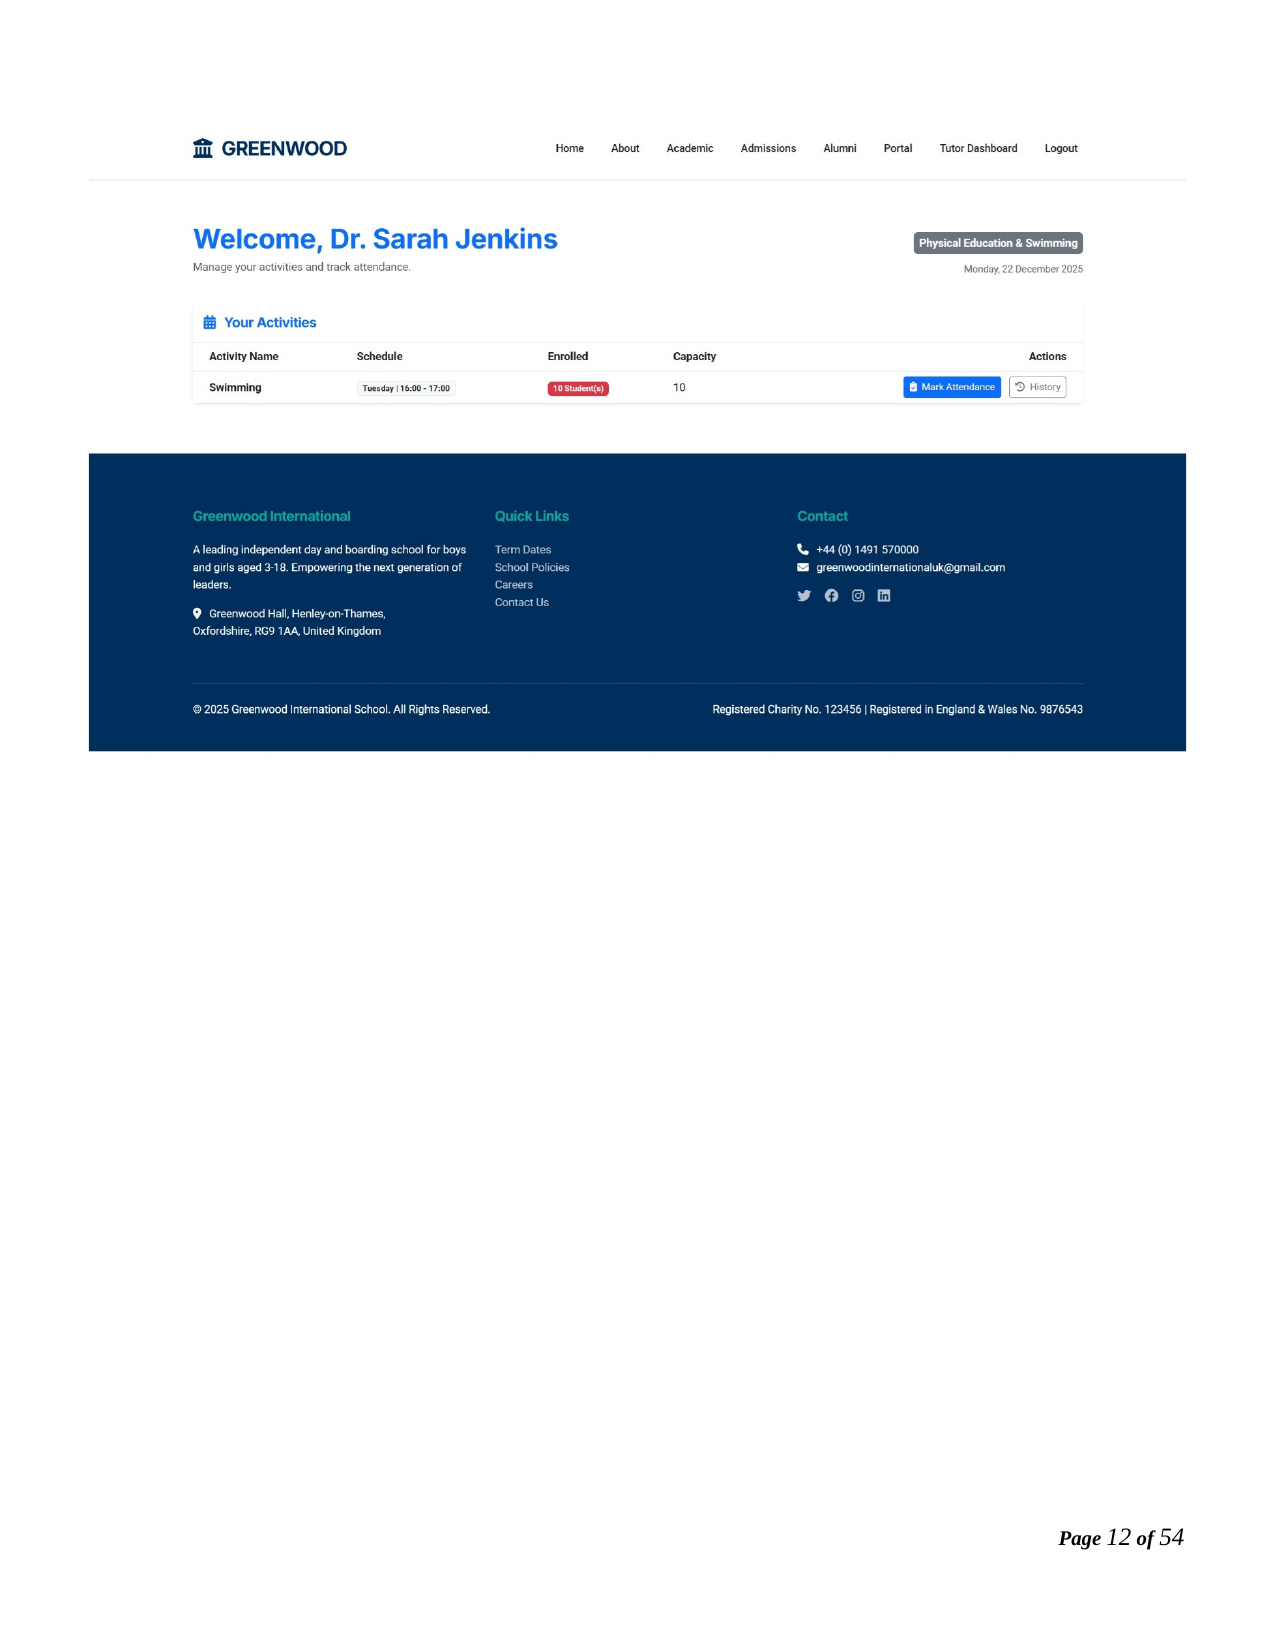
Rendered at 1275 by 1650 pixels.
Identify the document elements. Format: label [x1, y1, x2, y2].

picture [88, 118, 1187, 850]
